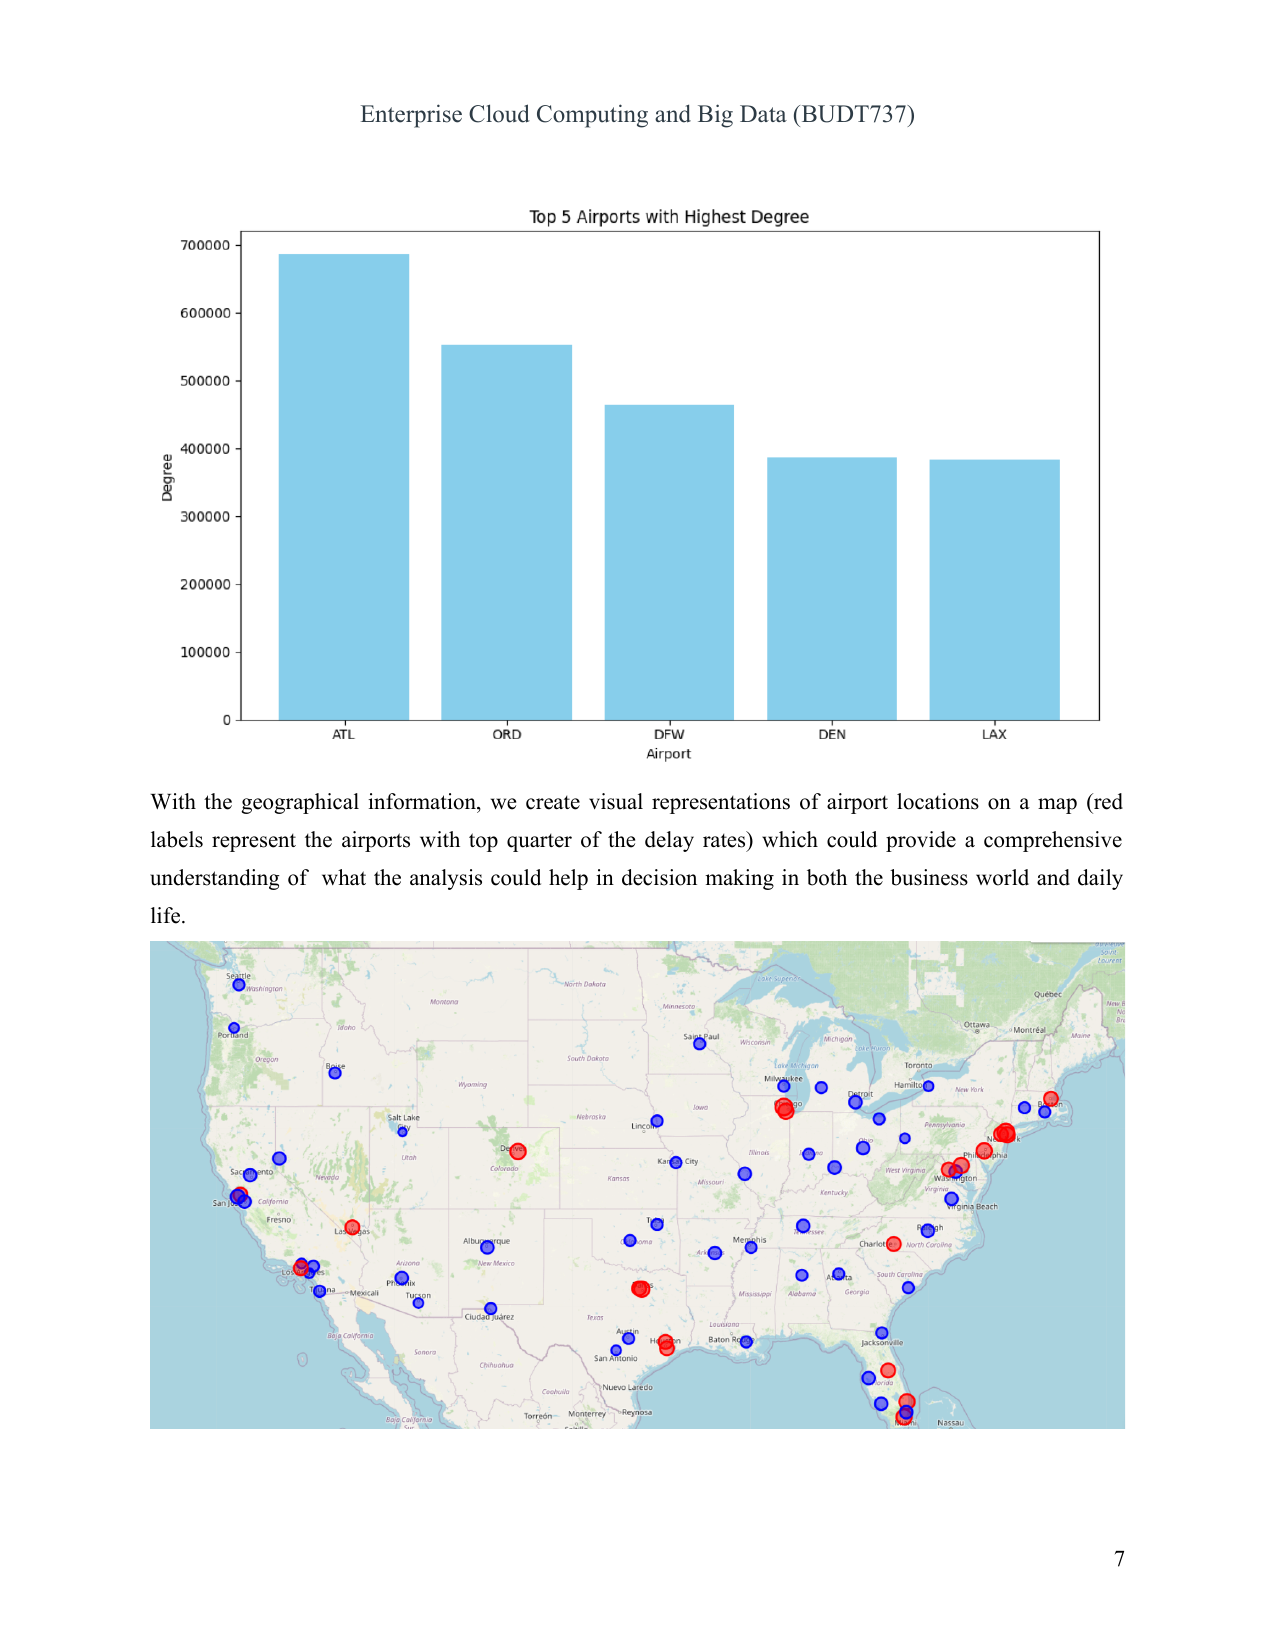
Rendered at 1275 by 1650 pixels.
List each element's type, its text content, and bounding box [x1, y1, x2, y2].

picture [150, 941, 1125, 1429]
picture [150, 194, 1125, 776]
text With the geographical information, we create visual representations of airport locations on a map (red labels represent the airports with top quarter of the delay rates) which could provide a comprehensive understanding of what the analysis could help in decision making in both the business world and daily life. [150, 789, 1125, 929]
